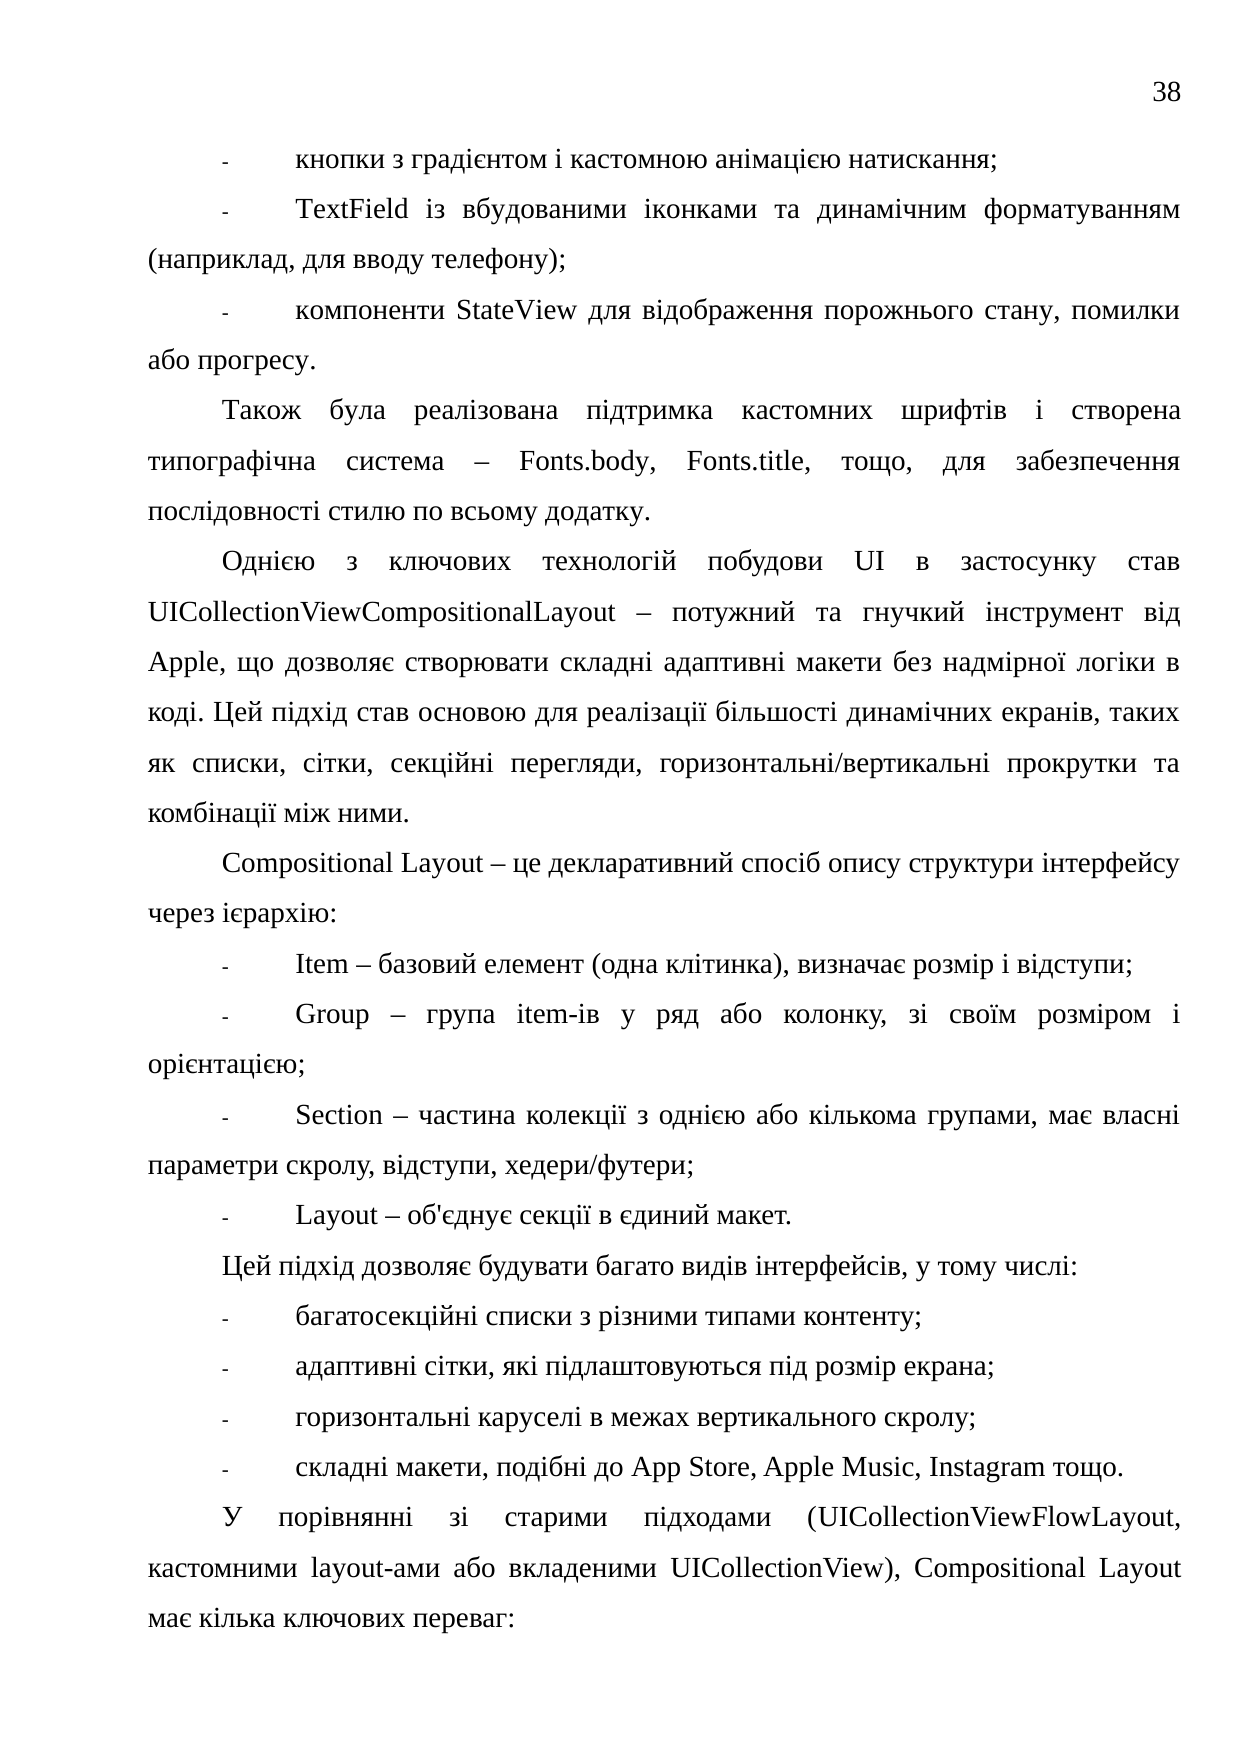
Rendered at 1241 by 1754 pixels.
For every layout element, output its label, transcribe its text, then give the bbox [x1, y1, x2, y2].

list складні макети, подібні до App Store, Apple Music, Instagram тощо. [148, 1449, 1181, 1483]
list багатосекційні списки з різними типами контенту; [148, 1298, 1181, 1332]
list горизонтальні каруселі в межах вертикального скролу; [148, 1399, 1181, 1432]
list Group – група item-ів у ряд або колонку, зі своїм розміром і орієнтацією; [148, 996, 1181, 1080]
text Цей підхід дозволяє будувати багато видів інтерфейсів, у тому числі: [148, 1248, 1181, 1281]
list Layout – об'єднує секції в єдиний макет. [148, 1197, 1181, 1231]
list Item – базовий елемент (одна клітинка), визначає розмір і відступи; [148, 946, 1181, 979]
text Compositional Layout – це декларативний спосіб опису структури інтерфейсу через ієрархію: [148, 845, 1181, 929]
text Також була реалізована підтримка кастомних шрифтів і створена типографічна система – Fonts.body, Fonts.title, тощо, для забезпечення послідовності стилю по всьому додатку. [148, 392, 1181, 527]
list TextField із вбудованими іконками та динамічним форматуванням (наприклад, для вводу телефону); [148, 191, 1181, 275]
list Section – частина колекції з однією або кількома групами, має власні параметри скролу, відступи, хедери/футери; [148, 1097, 1181, 1181]
list компоненти StateView для відображення порожнього стану, помилки або прогресу. [148, 292, 1181, 376]
list кнопки з градієнтом і кастомною анімацією натискання; [148, 141, 1181, 174]
list адаптивні сітки, які підлаштовуються під розмір екрана; [148, 1348, 1181, 1382]
text У порівнянні зі старими підходами (UICollectionViewFlowLayout, кастомними layout-ами або вкладеними UICollectionView), Compositional Layout має кілька ключових переваг: [148, 1499, 1181, 1633]
text Однією з ключових технологій побудови UI в застосунку став UICollectionViewCompositionalLayout – потужний та гнучкий інструмент від Apple, що дозволяє створювати складні адаптивні макети без надмірної логіки в коді. Цей підхід став основою для реалізації більшості динамічних екранів, таких як списки, сітки, секційні перегляди, горизонтальні/вертикальні прокрутки та комбінації між ними. [148, 543, 1181, 828]
